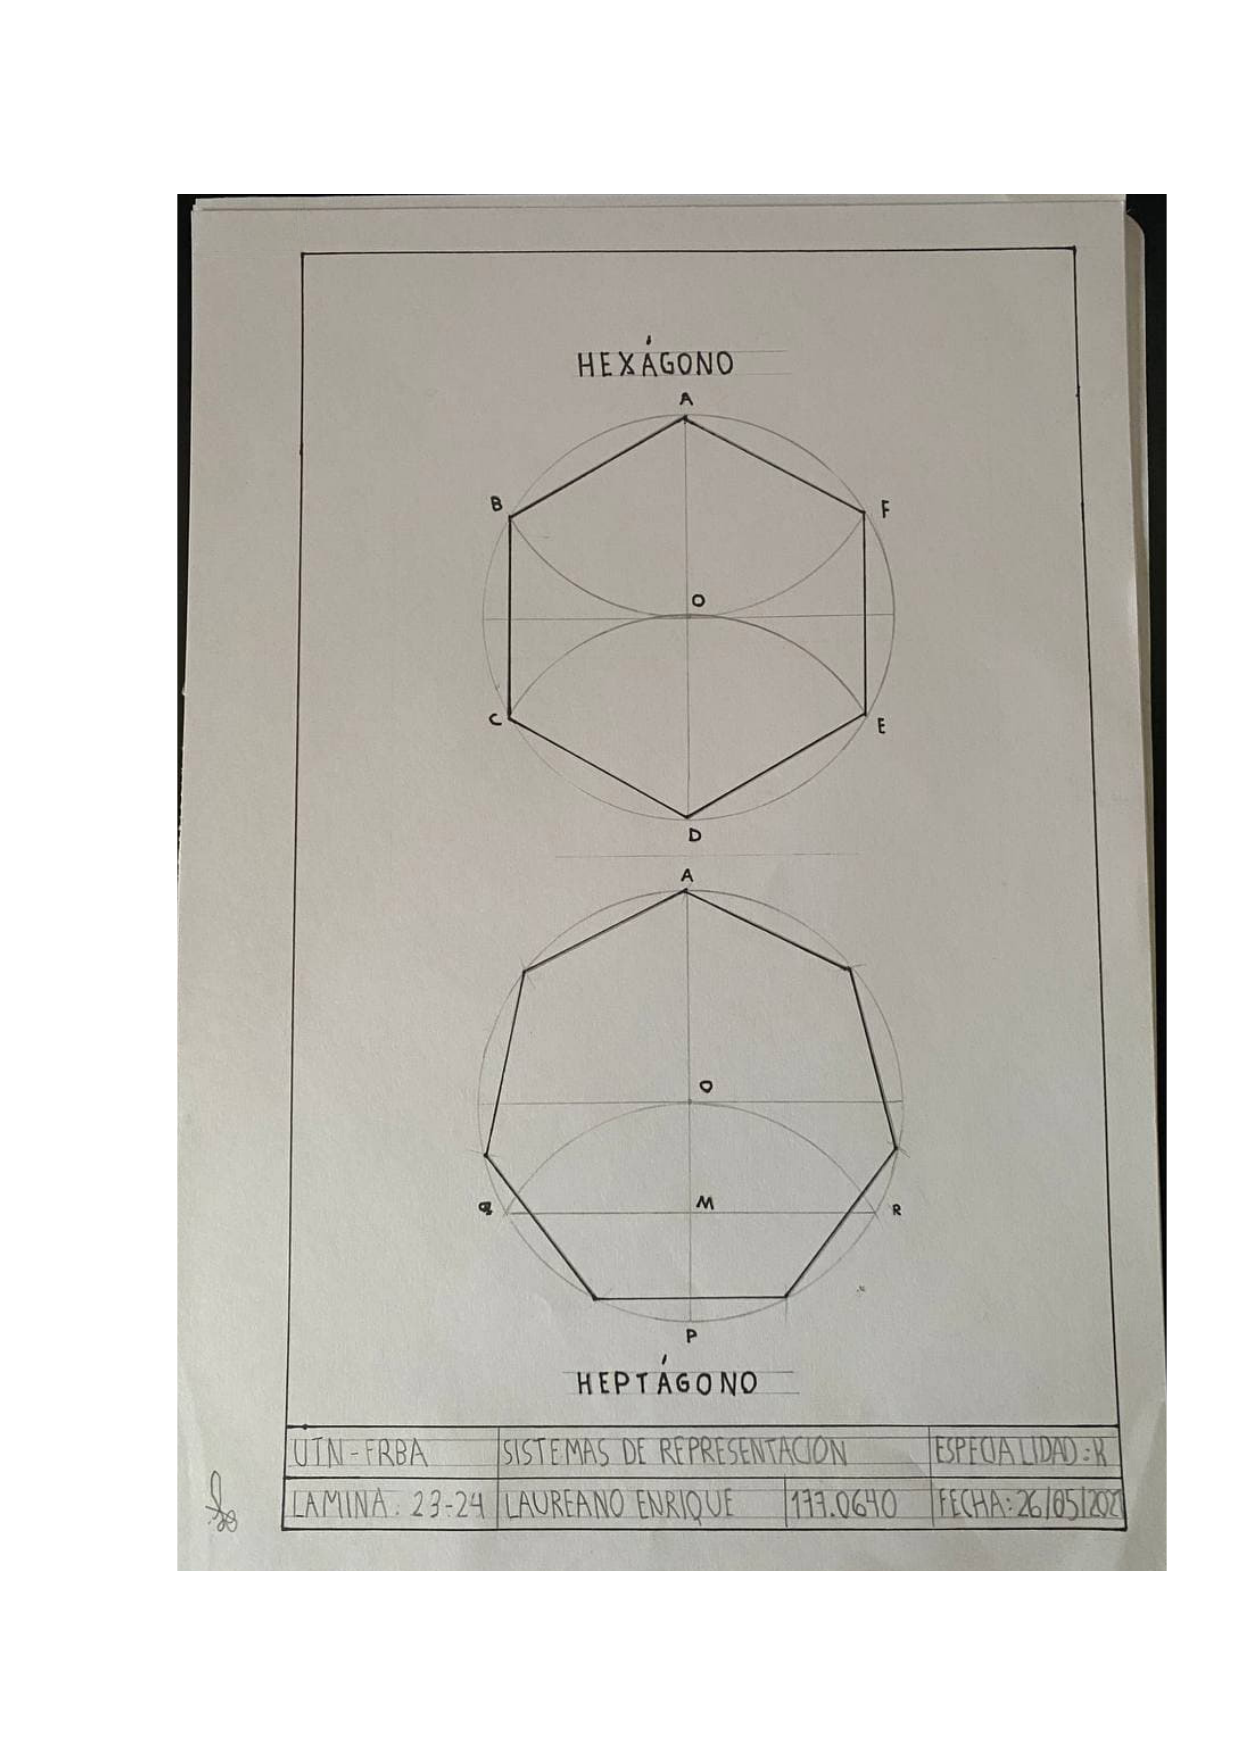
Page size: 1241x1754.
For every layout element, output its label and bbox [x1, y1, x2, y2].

picture [177, 194, 1167, 1571]
